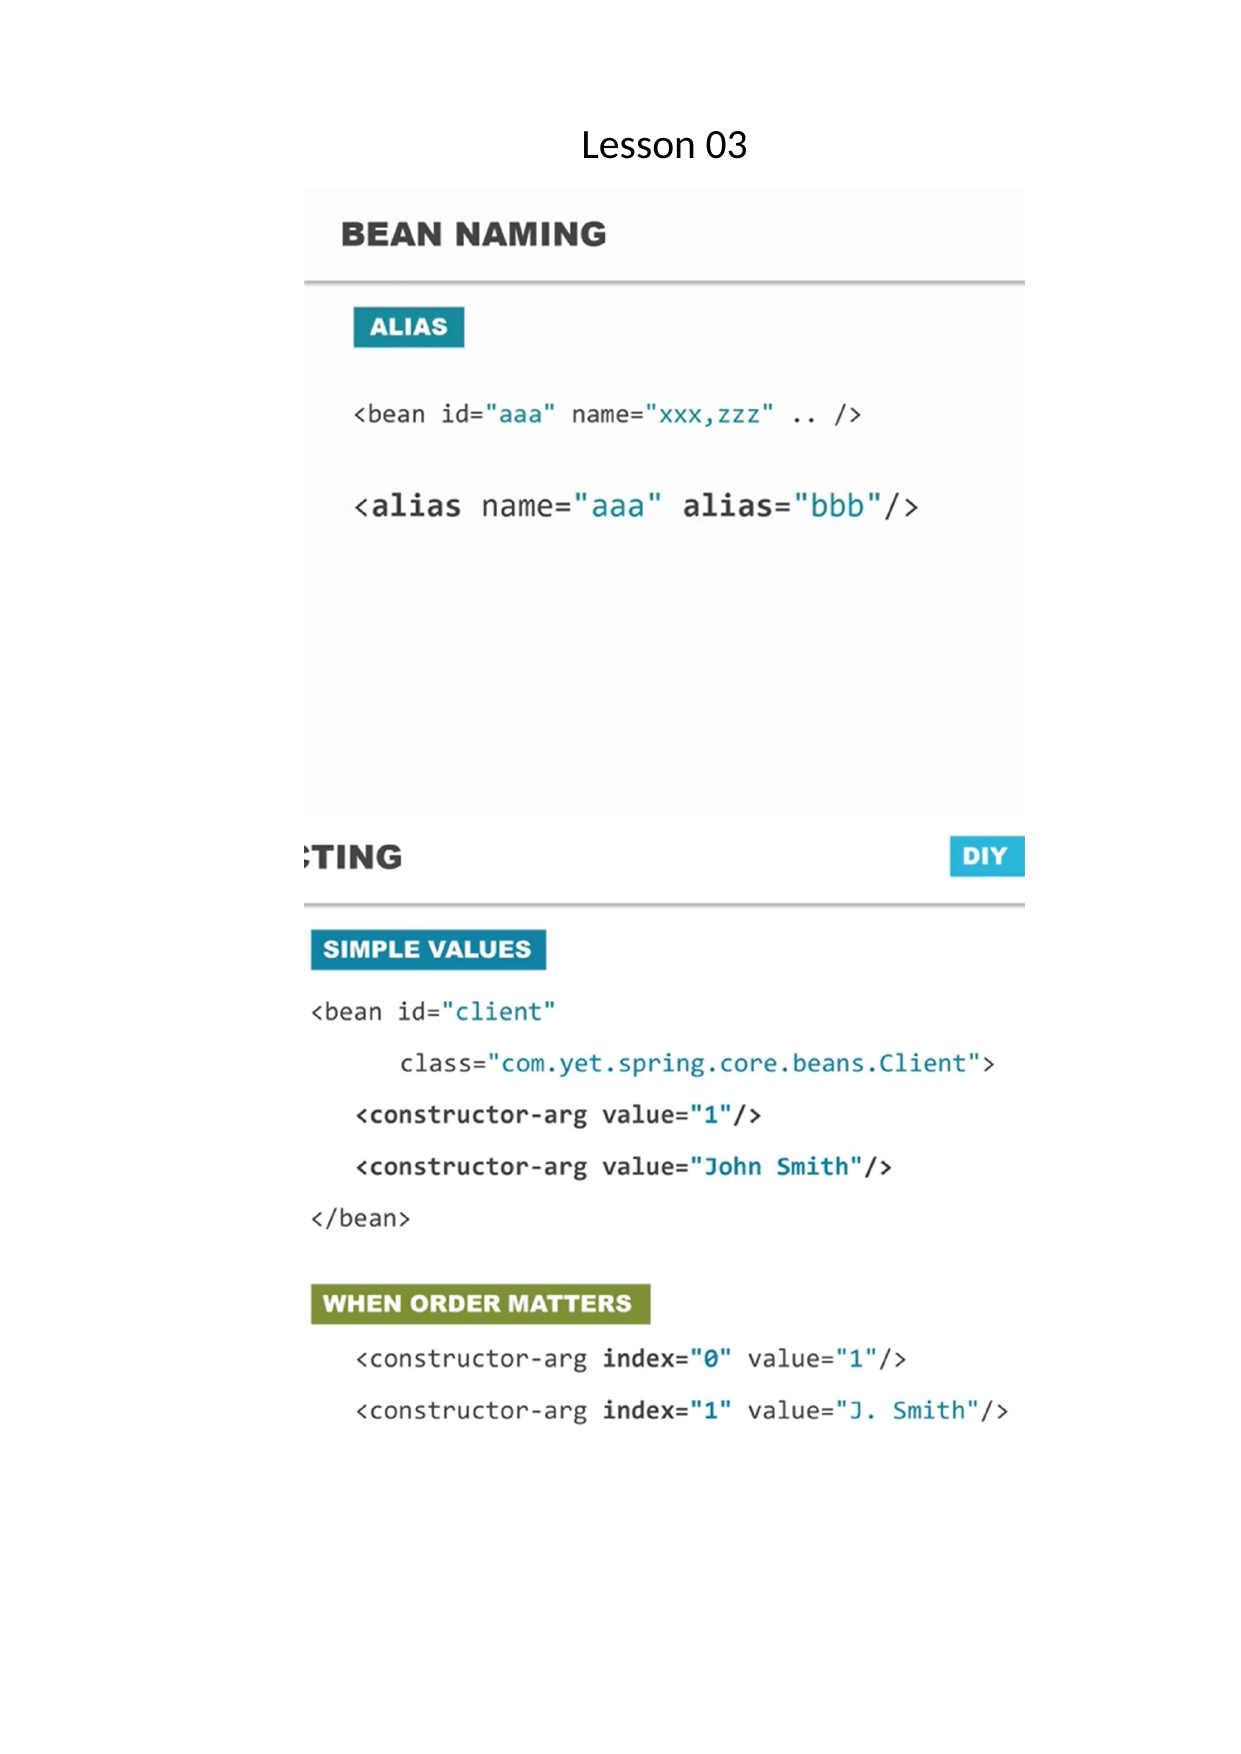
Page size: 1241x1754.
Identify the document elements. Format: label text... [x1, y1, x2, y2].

text Lesson 03 [177, 118, 1152, 169]
picture [304, 811, 1025, 1432]
picture [304, 189, 1025, 810]
